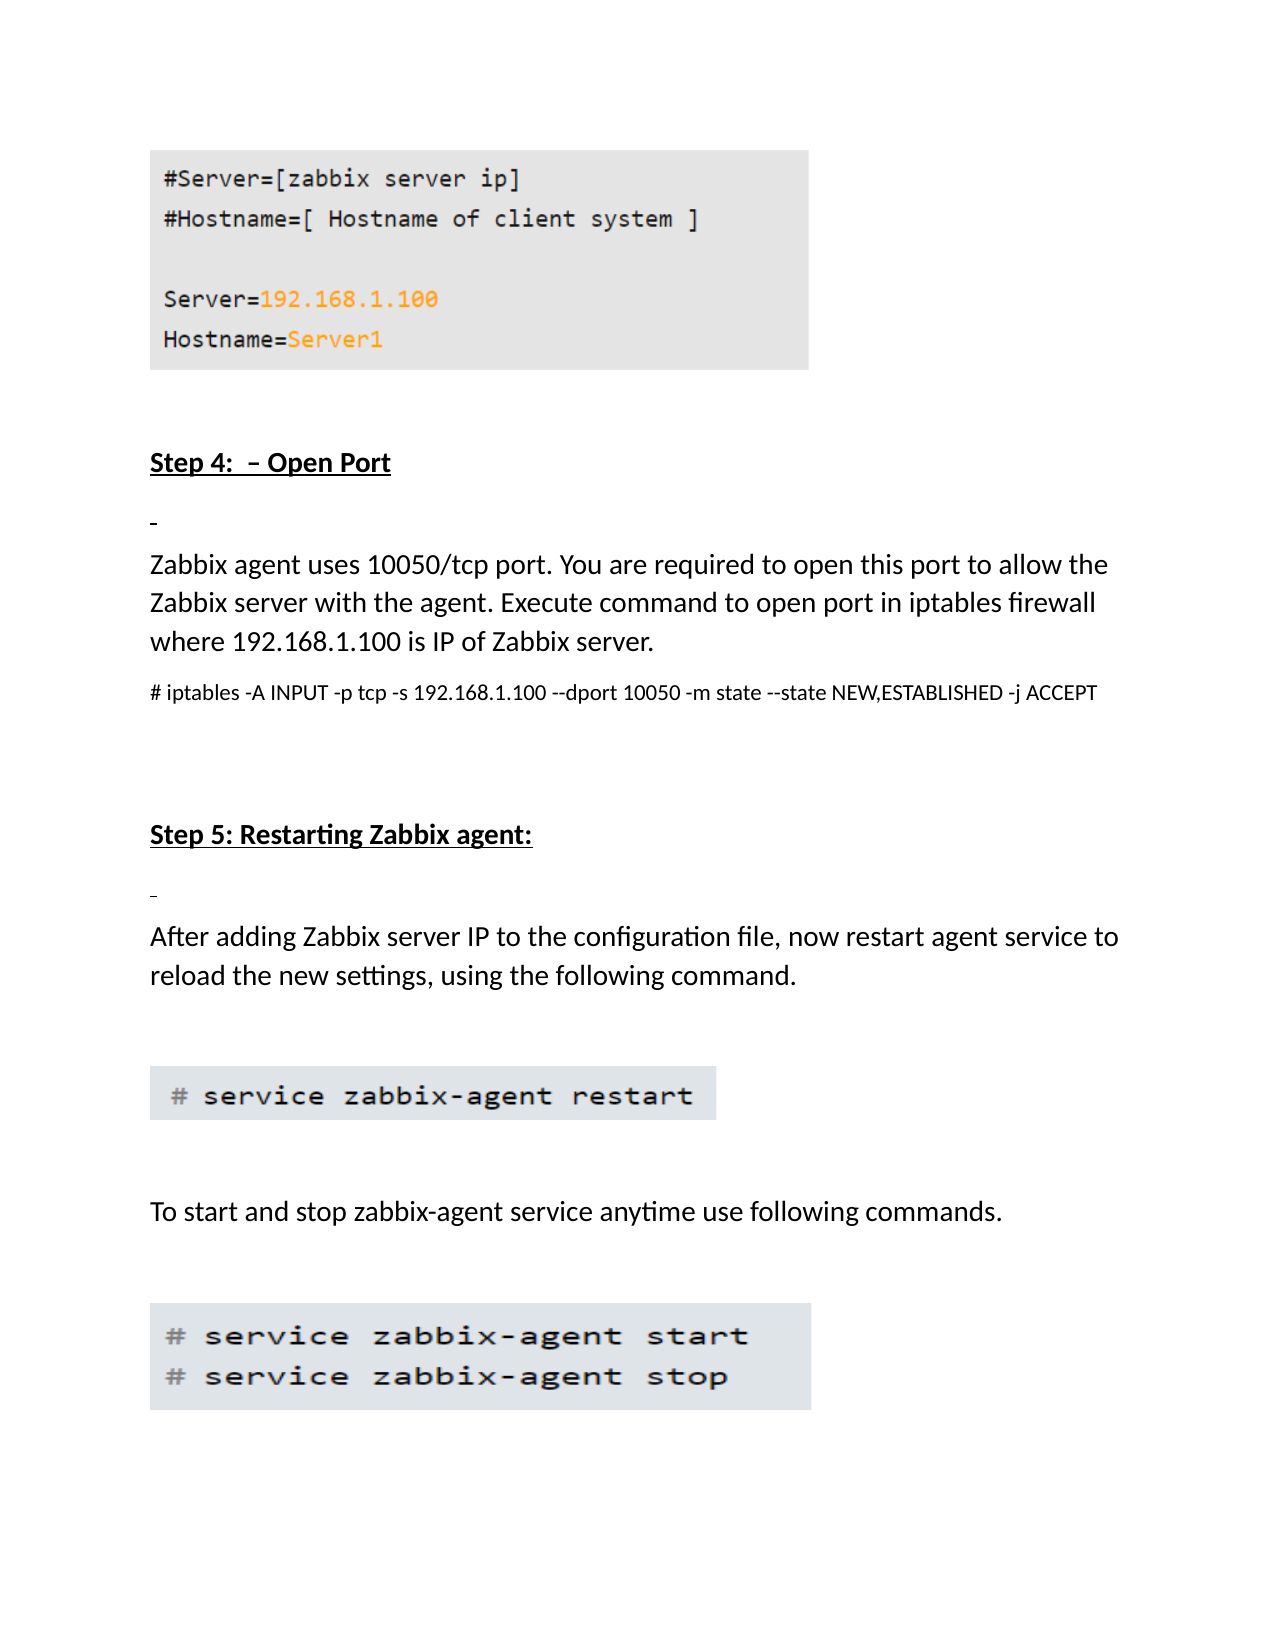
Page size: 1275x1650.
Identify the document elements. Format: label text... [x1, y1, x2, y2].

text Zabbix agent uses 10050/tcp port. You are required to open this port to allow the Zabbix server with the agent. Execute command to open port in iptables firewall where 192.168.1.100 is IP of Zabbix server. [150, 546, 1125, 658]
text # iptables -A INPUT -p tcp -s 192.168.1.100 --dport 10050 -m state --state NEW,ESTABLISHED -j ACCEPT [150, 678, 1125, 706]
text After adding Zabbix server IP to the configuration file, now restart agent service to reload the new settings, using the following command. [150, 918, 1125, 992]
text Step 5: Restarting Zabbix agent: [150, 816, 1125, 852]
text To start and stop zabbix-agent service anytime use following commands. [150, 1193, 1125, 1229]
picture [150, 150, 809, 370]
text Step 4: – Open Port [150, 444, 1125, 479]
picture [150, 1066, 717, 1120]
picture [150, 1303, 812, 1410]
